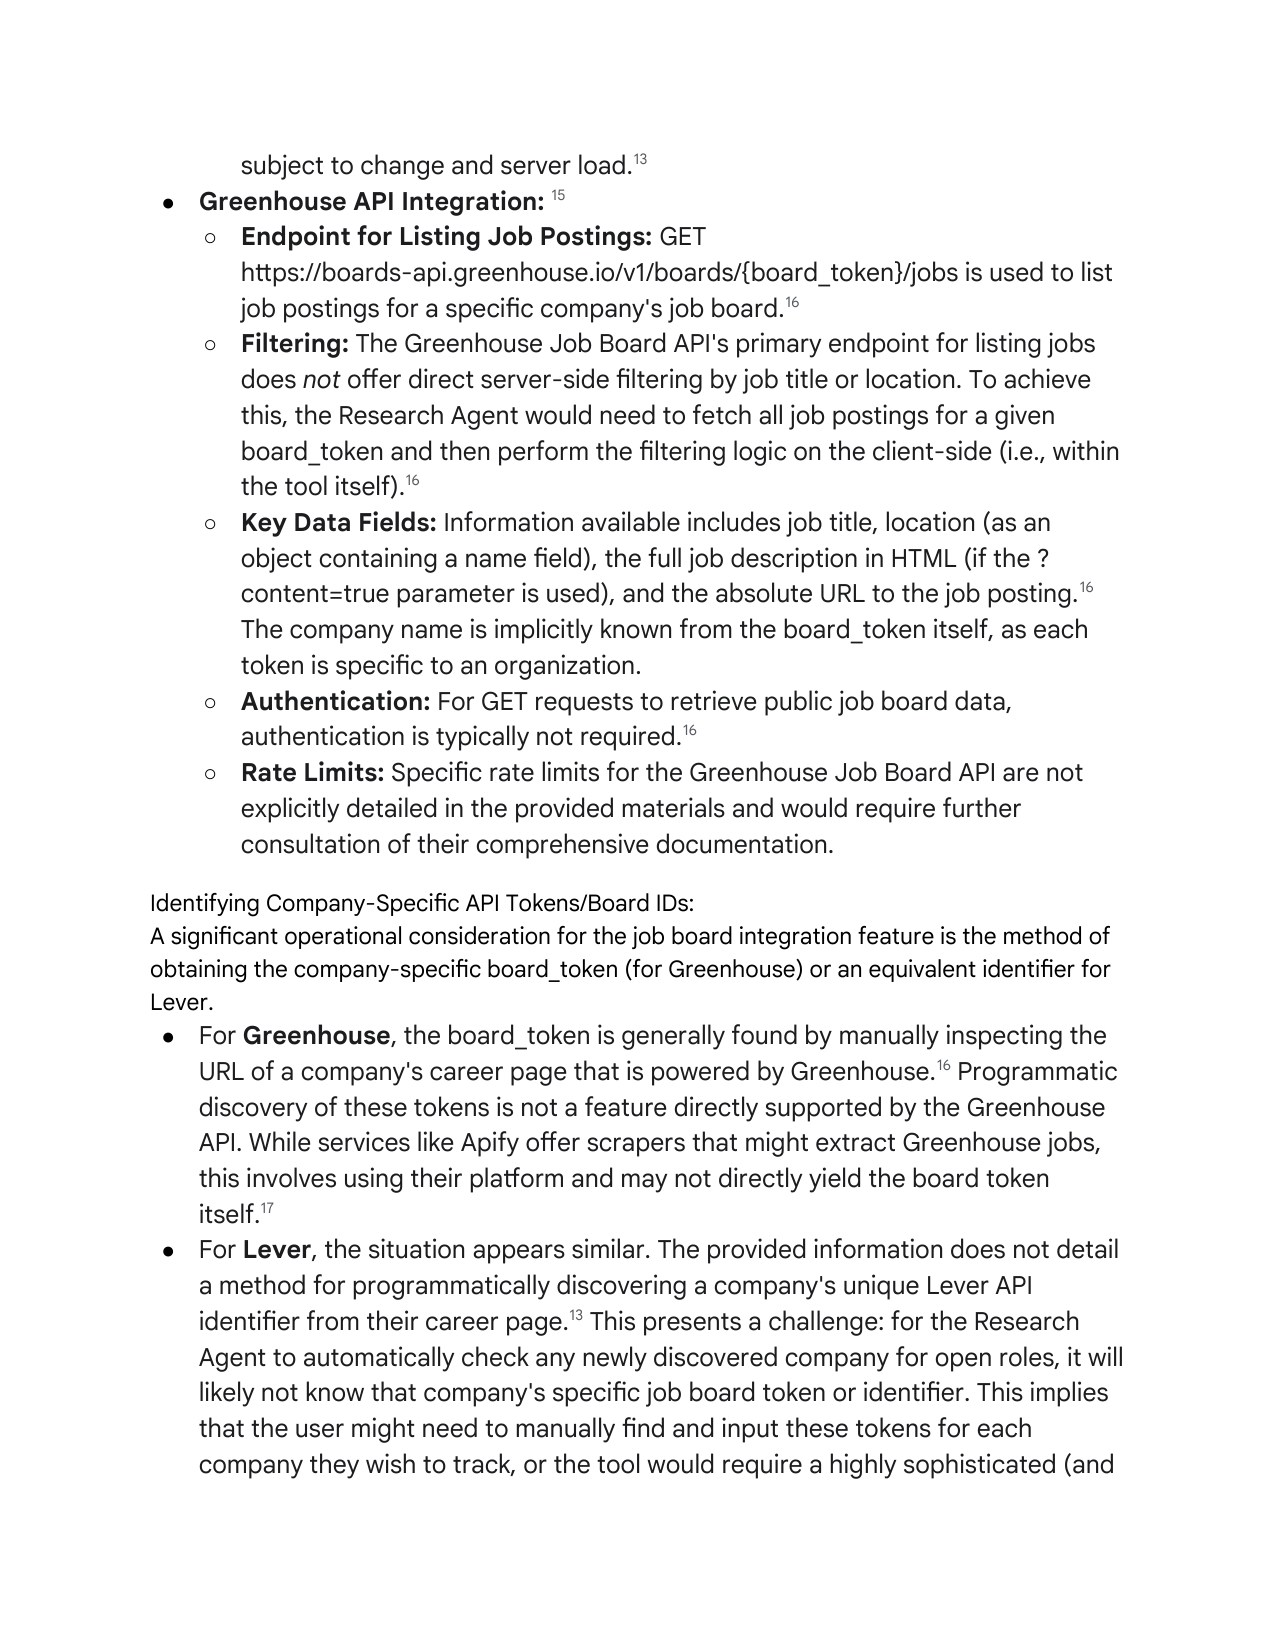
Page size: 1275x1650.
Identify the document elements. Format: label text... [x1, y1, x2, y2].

list Authentication: For GET requests to retrieve public job board data, authentication is typically not required.16 [203, 686, 1125, 753]
list Greenhouse API Integration: 15 [161, 186, 1125, 217]
list Filtering: The Greenhouse Job Board API's primary endpoint for listing jobs does not offer direct server-side filtering by job title or location. To achieve this, the Research Agent would need to fetch all job postings for a given board_token and then perform the filtering logic on the client-side (i.e., within the tool itself).16 [203, 329, 1125, 503]
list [203, 150, 1125, 181]
text Identifying Company-Specific API Tokens/Board IDs: [150, 889, 1125, 918]
text A significant operational consideration for the job board integration feature is the method of obtaining the company-specific board_token (for Greenhouse) or an equivalent identifier for Lever. [150, 922, 1125, 1016]
list Key Data Fields: Information available includes job title, location (as an object containing a name field), the full job description in HTML (if the ?content=true parameter is used), and the absolute URL to the job posting.16 The company name is implicitly known from the board_token itself, as each token is specific to an organization. [203, 507, 1125, 682]
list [161, 1235, 1125, 1481]
list Rate Limits: Specific rate limits for the Greenhouse Job Board API are not explicitly detailed in the provided materials and would require further consultation of their comprehensive documentation. [203, 757, 1125, 860]
list For Greenhouse, the board_token is generally found by manually inspecting the URL of a company's career page that is powered by Greenhouse.16 Programmatic discovery of these tokens is not a feature directly supported by the Greenhouse API. While services like Apify offer scrapers that might extract Greenhouse jobs, this involves using their platform and may not directly yield the board token itself.17 [161, 1020, 1125, 1230]
list Endpoint for Listing Job Postings: GET https://boards-api.greenhouse.io/v1/boards/{board_token}/jobs is used to list job postings for a specific company's job board.16 [203, 221, 1125, 324]
